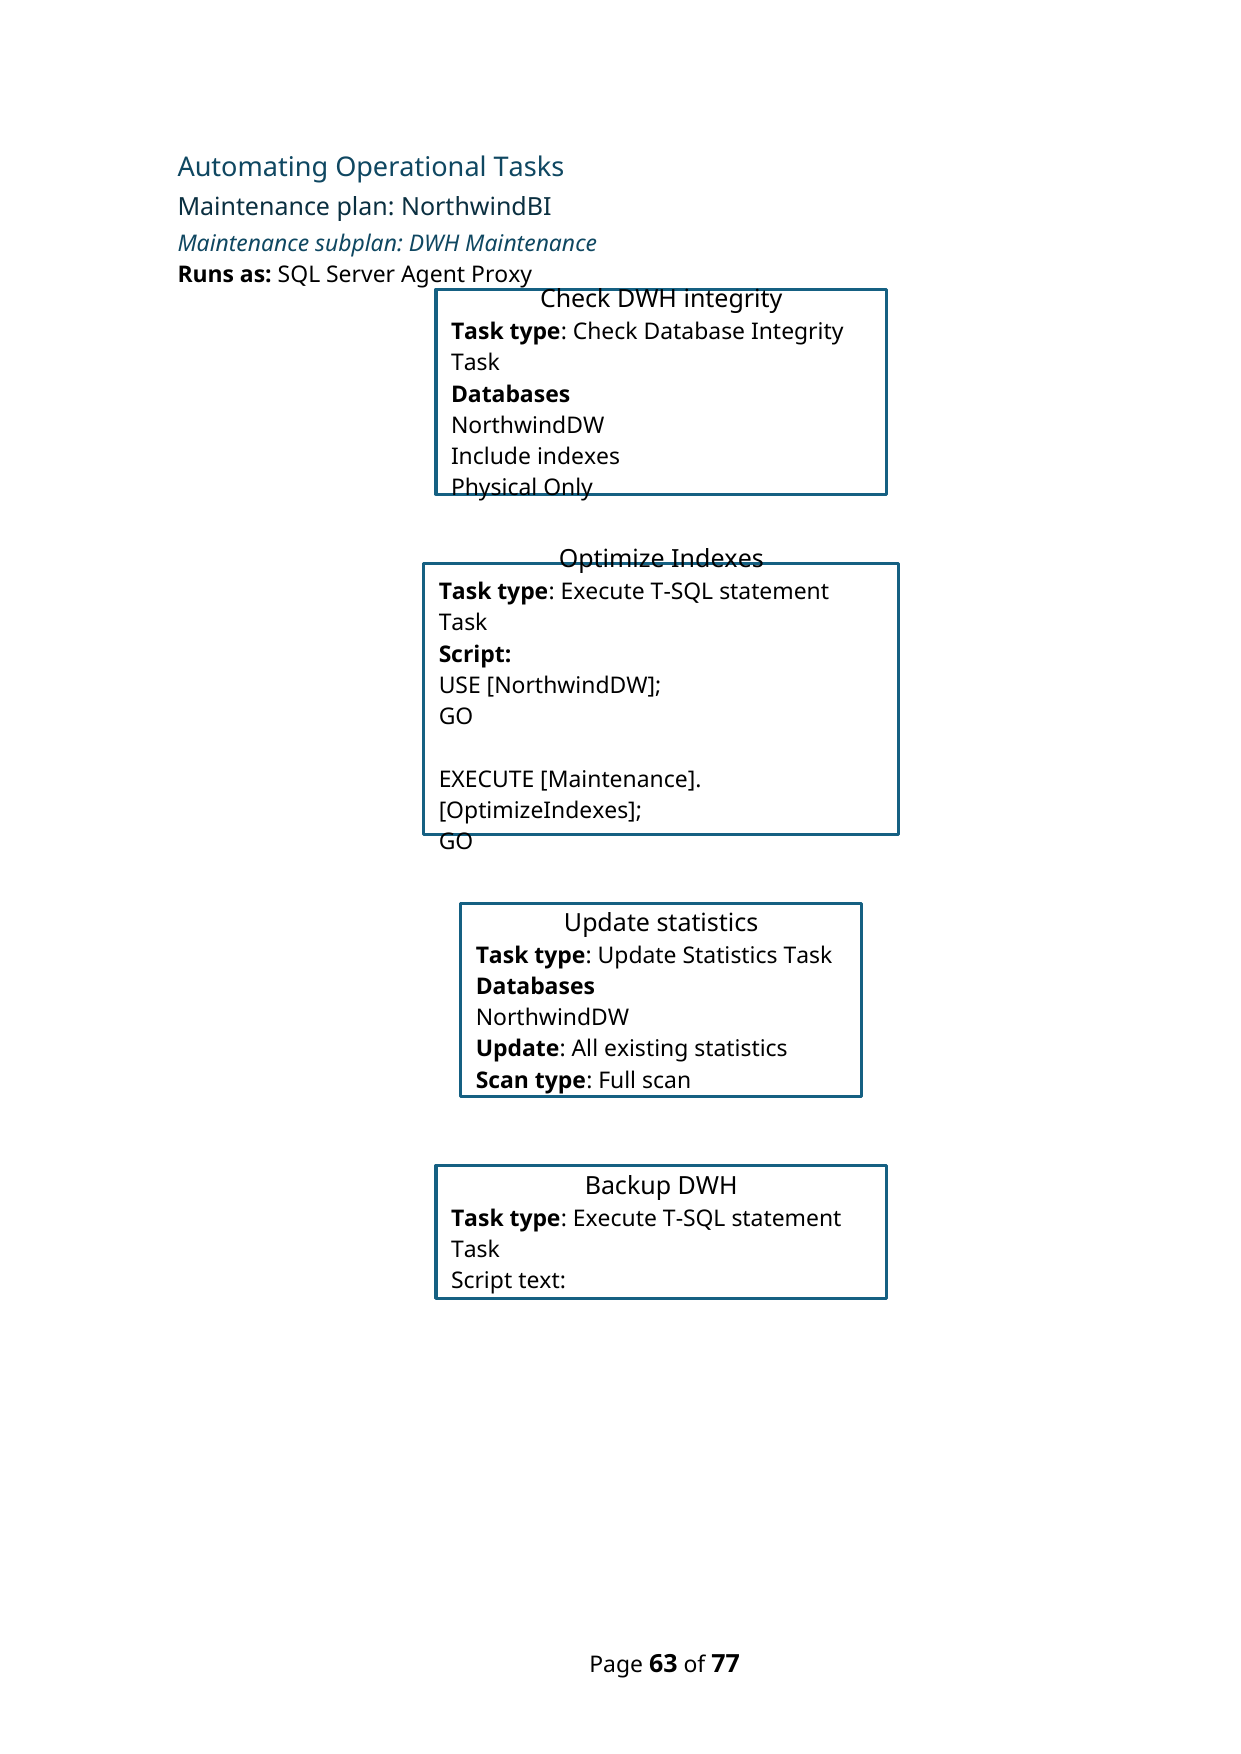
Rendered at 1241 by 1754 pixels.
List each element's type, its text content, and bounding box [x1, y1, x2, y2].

subtitle Automating Operational Tasks [177, 147, 1152, 184]
subtitle Maintenance plan: NorthwindBI [177, 188, 1152, 222]
subtitle Maintenance subplan: DWH Maintenance [177, 227, 1152, 258]
text Runs as: SQL Server Agent Proxy [177, 258, 1152, 289]
